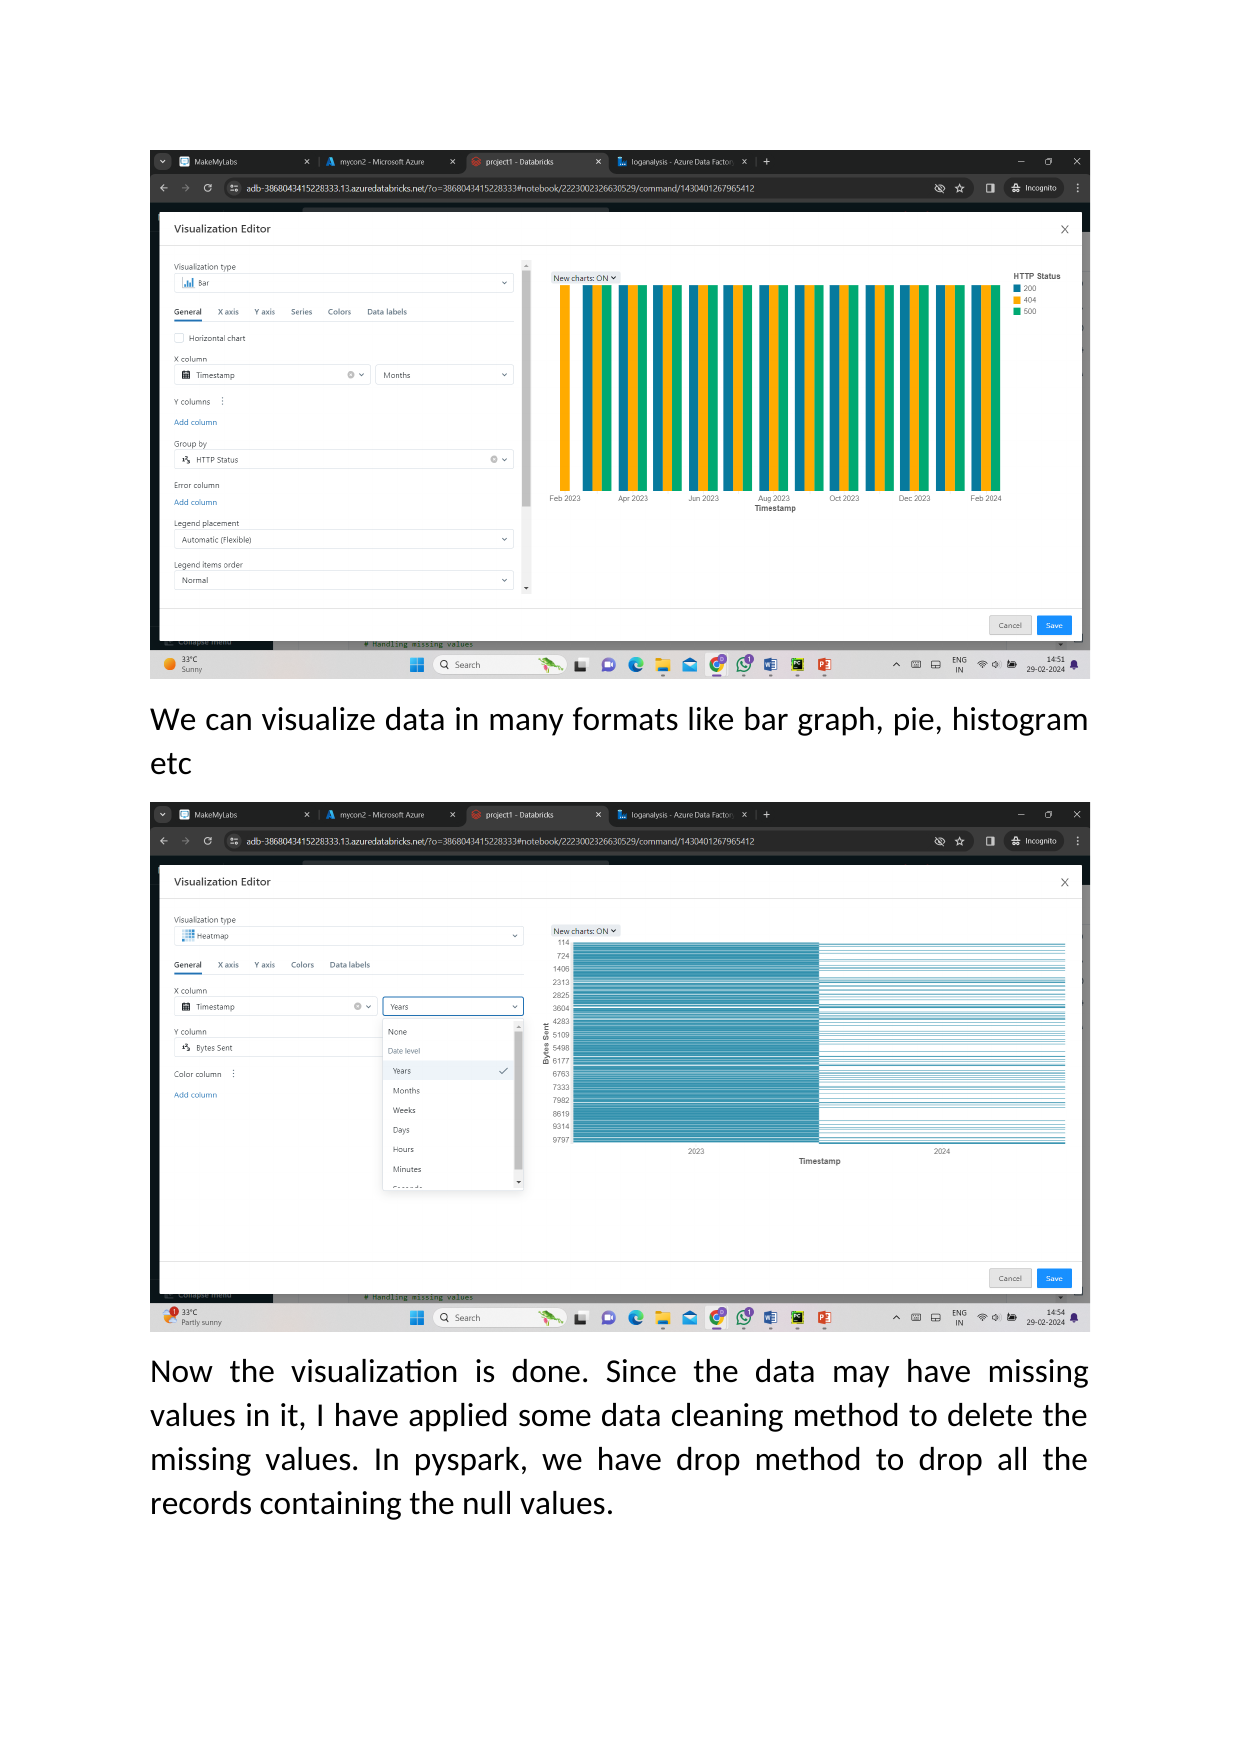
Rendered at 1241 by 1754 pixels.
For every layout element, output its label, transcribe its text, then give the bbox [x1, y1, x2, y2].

text Now the visualization is done. Since the data may have missing values in it, I have applied some data cleaning method to delete the missing values. In pyspark, we have drop method to drop all the records containing the null values. [150, 1350, 1090, 1523]
picture [150, 802, 1091, 1332]
picture [150, 150, 1091, 679]
text We can visualize data in many formats like bar graph, pie, histogram etc [150, 698, 1090, 782]
